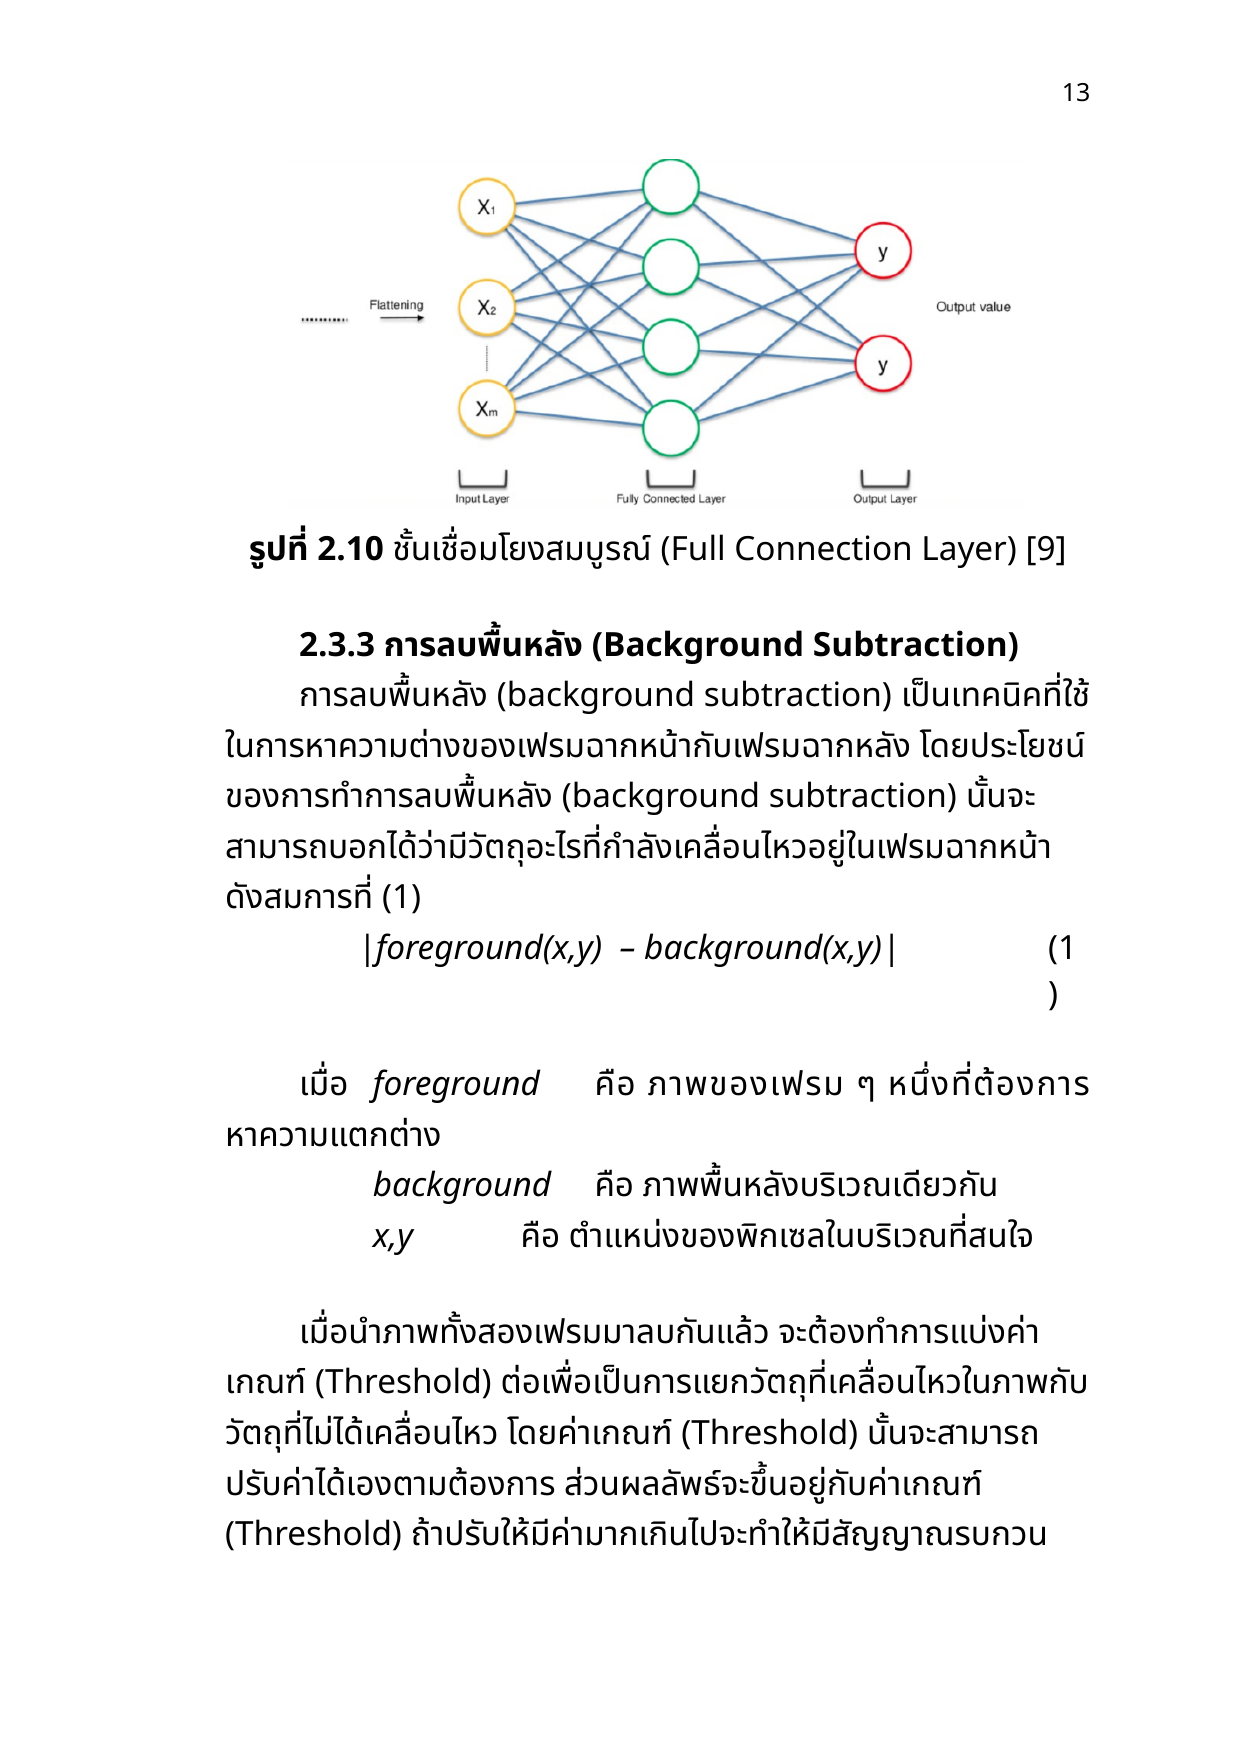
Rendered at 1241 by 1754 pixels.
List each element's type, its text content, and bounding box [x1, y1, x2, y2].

table_header |foreground(x,y) – background(x,y)| [225, 924, 1037, 1015]
text 2.3.3 การลบพื้นหลัง (Background Subtraction) [299, 621, 1090, 671]
text การลบพื้นหลัง (background subtraction) เป็นเทคนิคที่ใช้ในการหาความต่างของเฟรมฉากหน้ากับเฟรมฉากหลัง โดยประโยชน์ของการทำการลบพื้นหลัง (background subtraction) นั้นจะสามารถบอกได้ว่ามีวัตถุอะไรที่กำลังเคลื่อนไหวอยู่ในเฟรมฉากหน้า ดังสมการที่ (1) [225, 671, 1090, 924]
text x,y คือ ตำแหน่งของพิกเซลในบริเวณที่สนใจ [299, 1212, 1090, 1262]
text เมื่อ foreground คือ ภาพของเฟรม ๆ หนึ่งที่ต้องการหาความแตกต่าง [225, 1060, 1090, 1161]
text รูปที่ 2.10 ชั้นเชื่อมโยงสมบูรณ์ (Full Connection Layer) [9] [225, 524, 1090, 575]
table_header (1) [1037, 924, 1089, 1015]
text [225, 1308, 1090, 1561]
text background คือ ภาพพื้นหลังบริเวณเดียวกัน [299, 1161, 1090, 1212]
picture [288, 150, 1028, 525]
